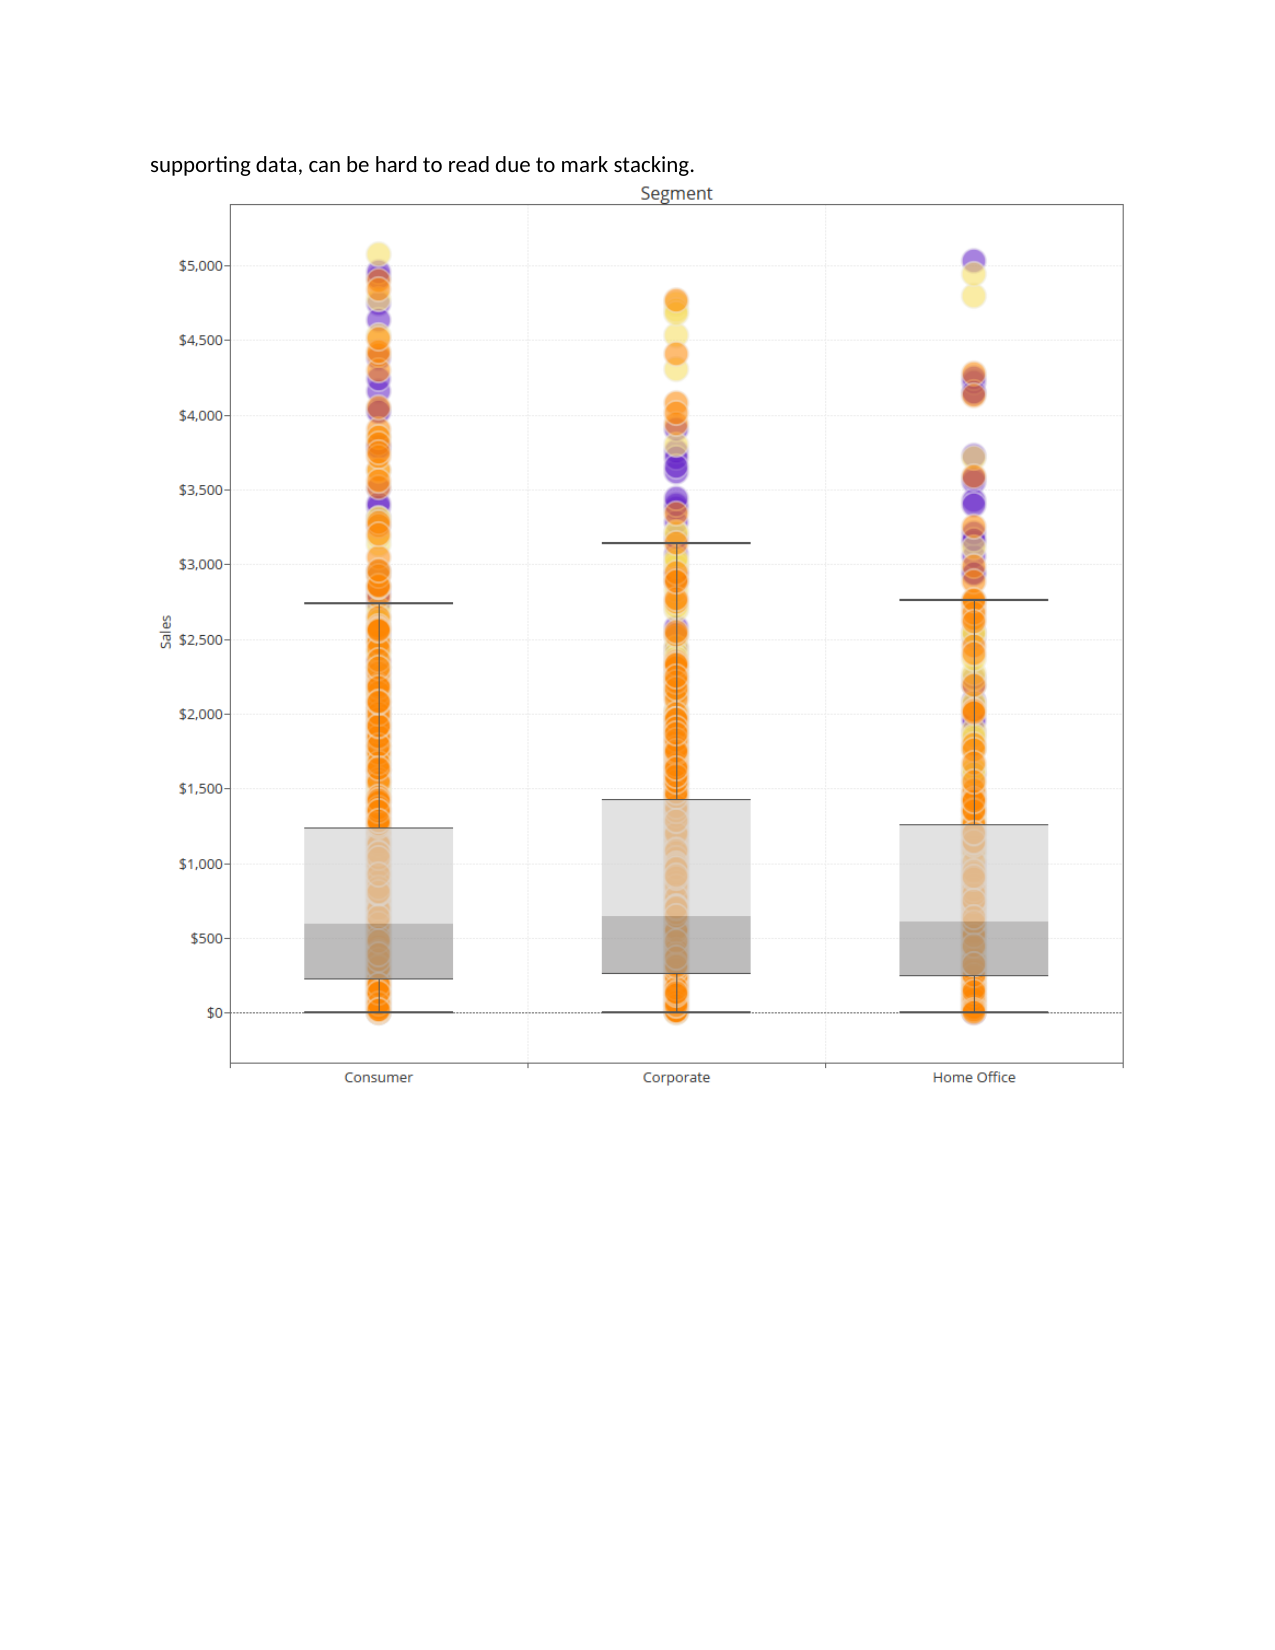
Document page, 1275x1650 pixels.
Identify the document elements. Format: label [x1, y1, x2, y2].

picture [150, 180, 1125, 1090]
text [150, 150, 1125, 180]
